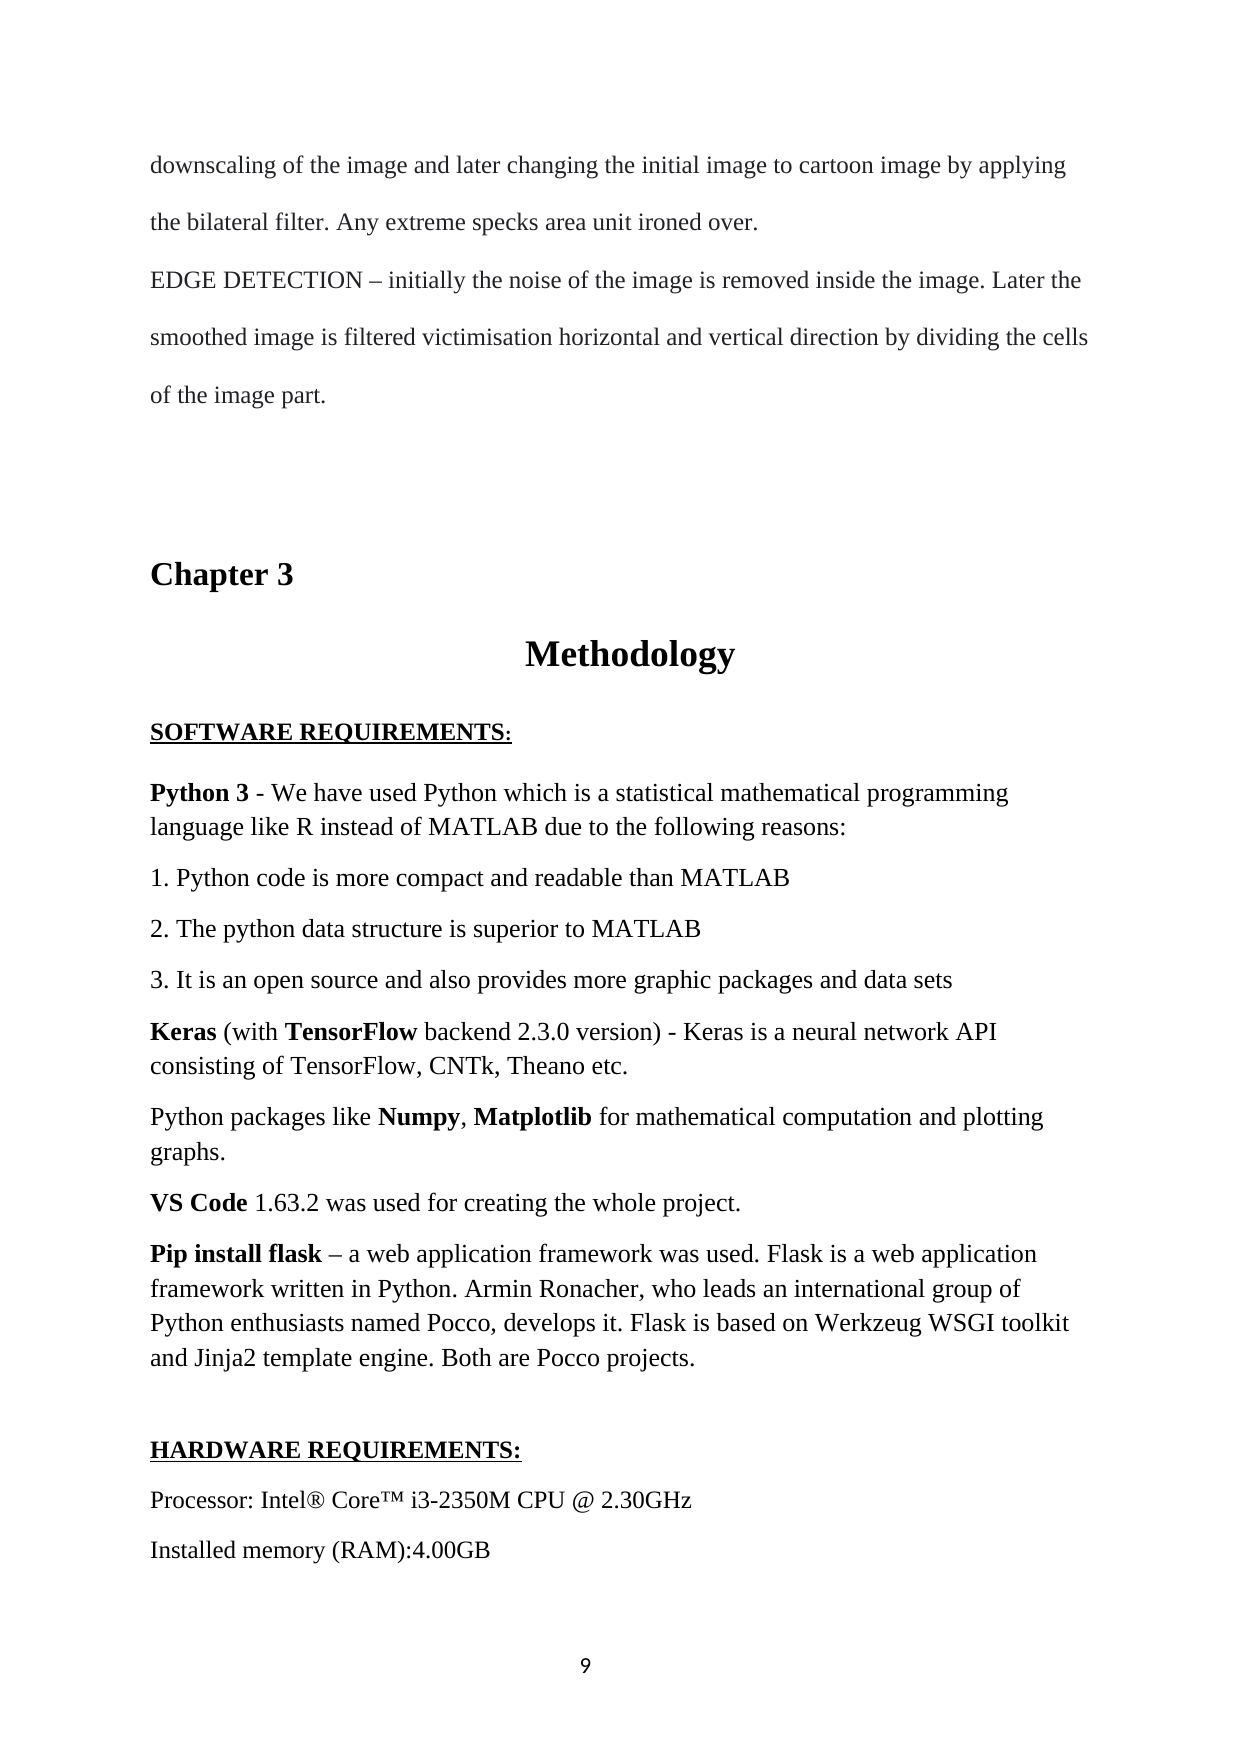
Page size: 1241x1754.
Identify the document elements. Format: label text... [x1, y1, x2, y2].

text SOFTWARE REQUIREMENTS: [150, 717, 1090, 746]
text VS Code 1.63.2 was used for creating the whole project. [150, 1187, 1090, 1217]
text 3. It is an open source and also provides more graphic packages and data sets [150, 964, 1090, 994]
text HARDWARE REQUIREMENTS: [150, 1436, 1090, 1464]
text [150, 150, 1090, 409]
text Chapter 3 [150, 554, 1090, 593]
text Installed memory (RAM):4.00GB [150, 1535, 1090, 1564]
text 1. Python code is more compact and readable than MATLAB [150, 862, 1090, 892]
text 2. The python data structure is superior to MATLAB [150, 913, 1090, 943]
text Python 3 - We have used Python which is a statistical mathematical programming language like R instead of MATLAB due to the following reasons: [150, 777, 1090, 841]
text Processor: Intel® Core™ i3-2350M CPU @ 2.30GHz [150, 1485, 1090, 1514]
text Methodology [450, 631, 1090, 674]
text Python packages like Numpy, Matplotlib for mathematical computation and plotting graphs. [150, 1101, 1090, 1166]
text Pip install flask – a web application framework was used. Flask is a web application framework written in Python. Armin Ronacher, who leads an international group of Python enthusiasts named Pocco, develops it. Flask is based on Werkzeug WSGI toolkit and Jinja2 template engine. Both are Pocco projects. [150, 1238, 1090, 1372]
text Keras (with TensorFlow backend 2.3.0 version) - Keras is a neural network API consisting of TensorFlow, CNTk, Theano etc. [150, 1016, 1090, 1080]
